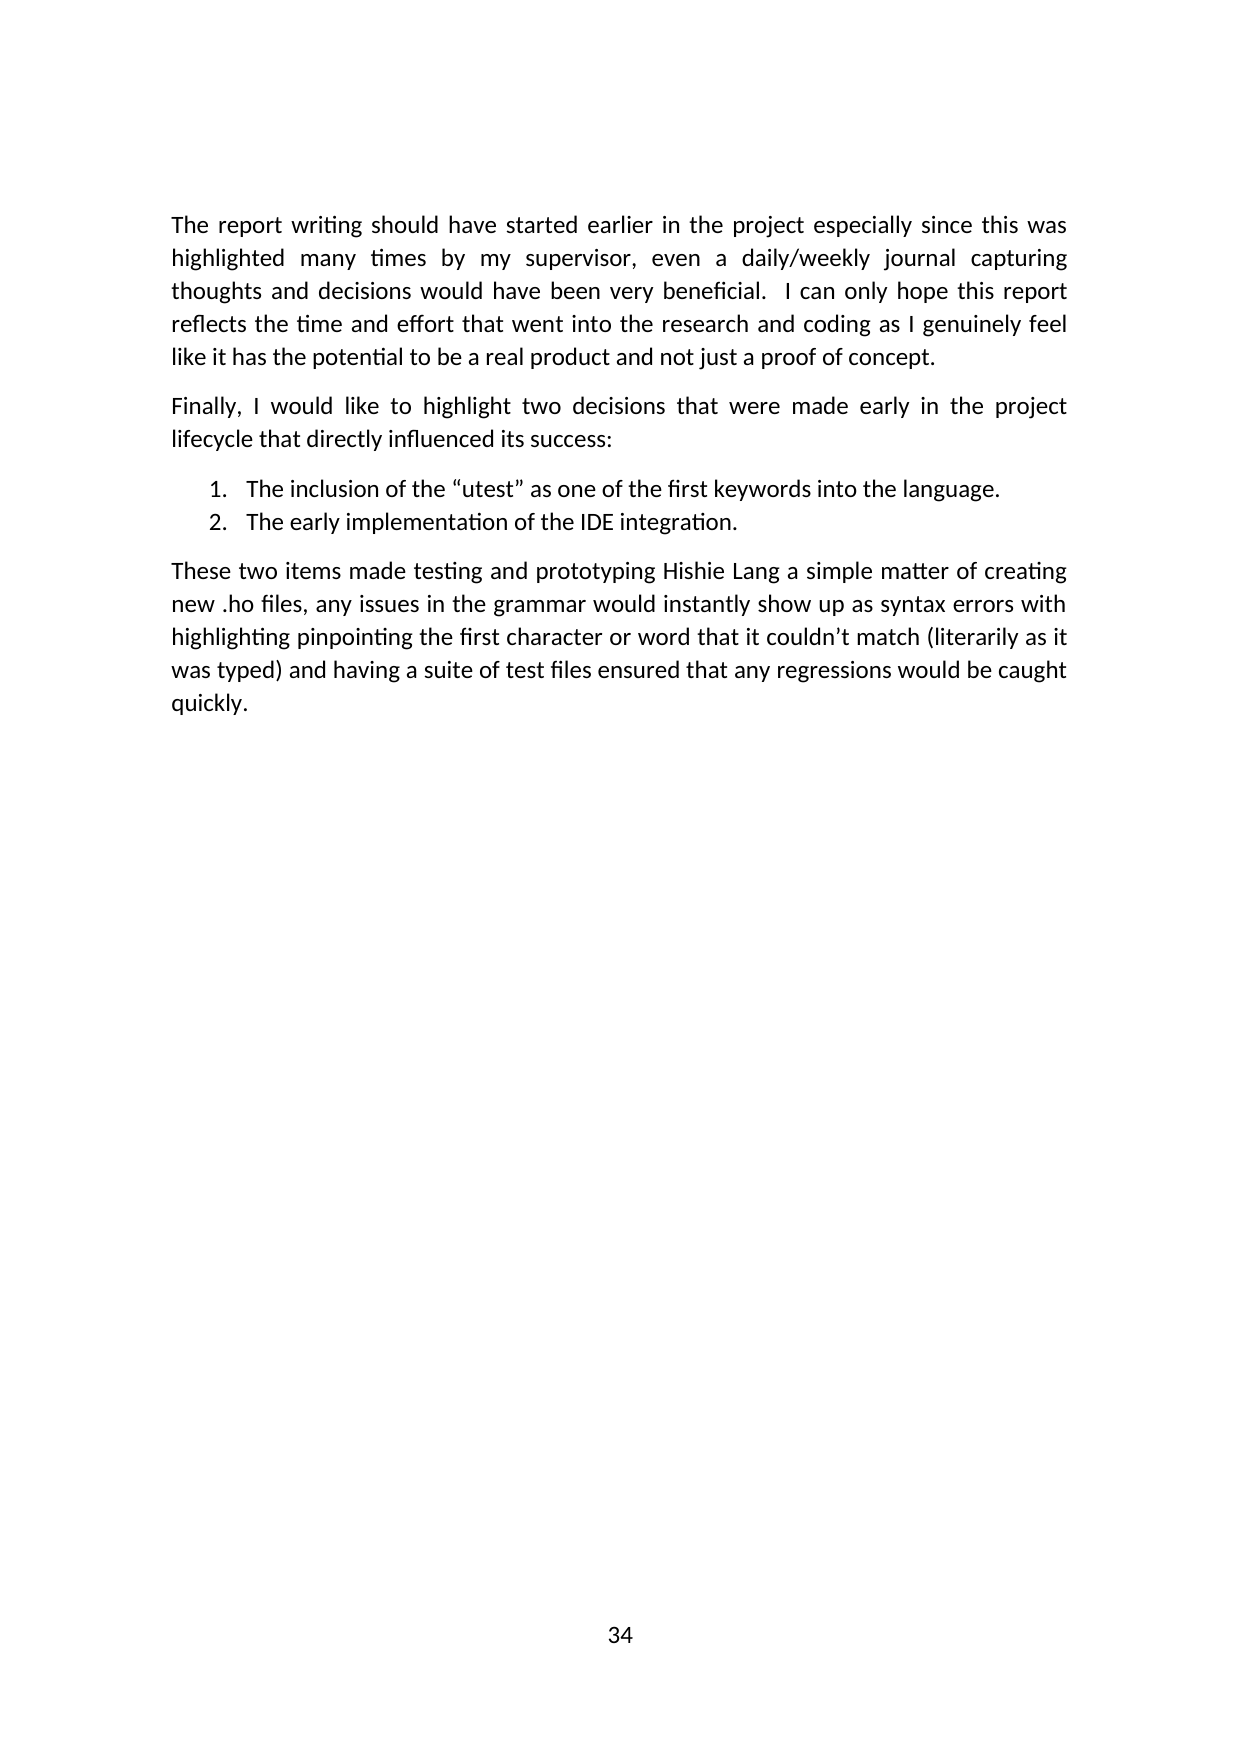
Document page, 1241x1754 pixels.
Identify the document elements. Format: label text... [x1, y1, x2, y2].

text The report writing should have started earlier in the project especially since this was highlighted many times by my supervisor, even a daily/weekly journal capturing thoughts and decisions would have been very beneficial. I can only hope this report reflects the time and effort that went into the research and coding as I genuinely feel like it has the potential to be a real product and not just a proof of concept. [171, 209, 1069, 371]
text These two items made testing and prototyping Hishie Lang a simple matter of creating new .ho files, any issues in the grammar would instantly show up as syntax errors with highlighting pinpointing the first character or word that it couldn’t match (literarily as it was typed) and having a suite of test files ensured that any regressions would be caught quickly. [171, 555, 1069, 717]
list The inclusion of the “utest” as one of the first keywords into the language. [209, 473, 1069, 503]
list The early implementation of the IDE integration. [209, 506, 1069, 536]
text Finally, I would like to highlight two decisions that were made early in the project lifecycle that directly influenced its success: [171, 390, 1069, 454]
